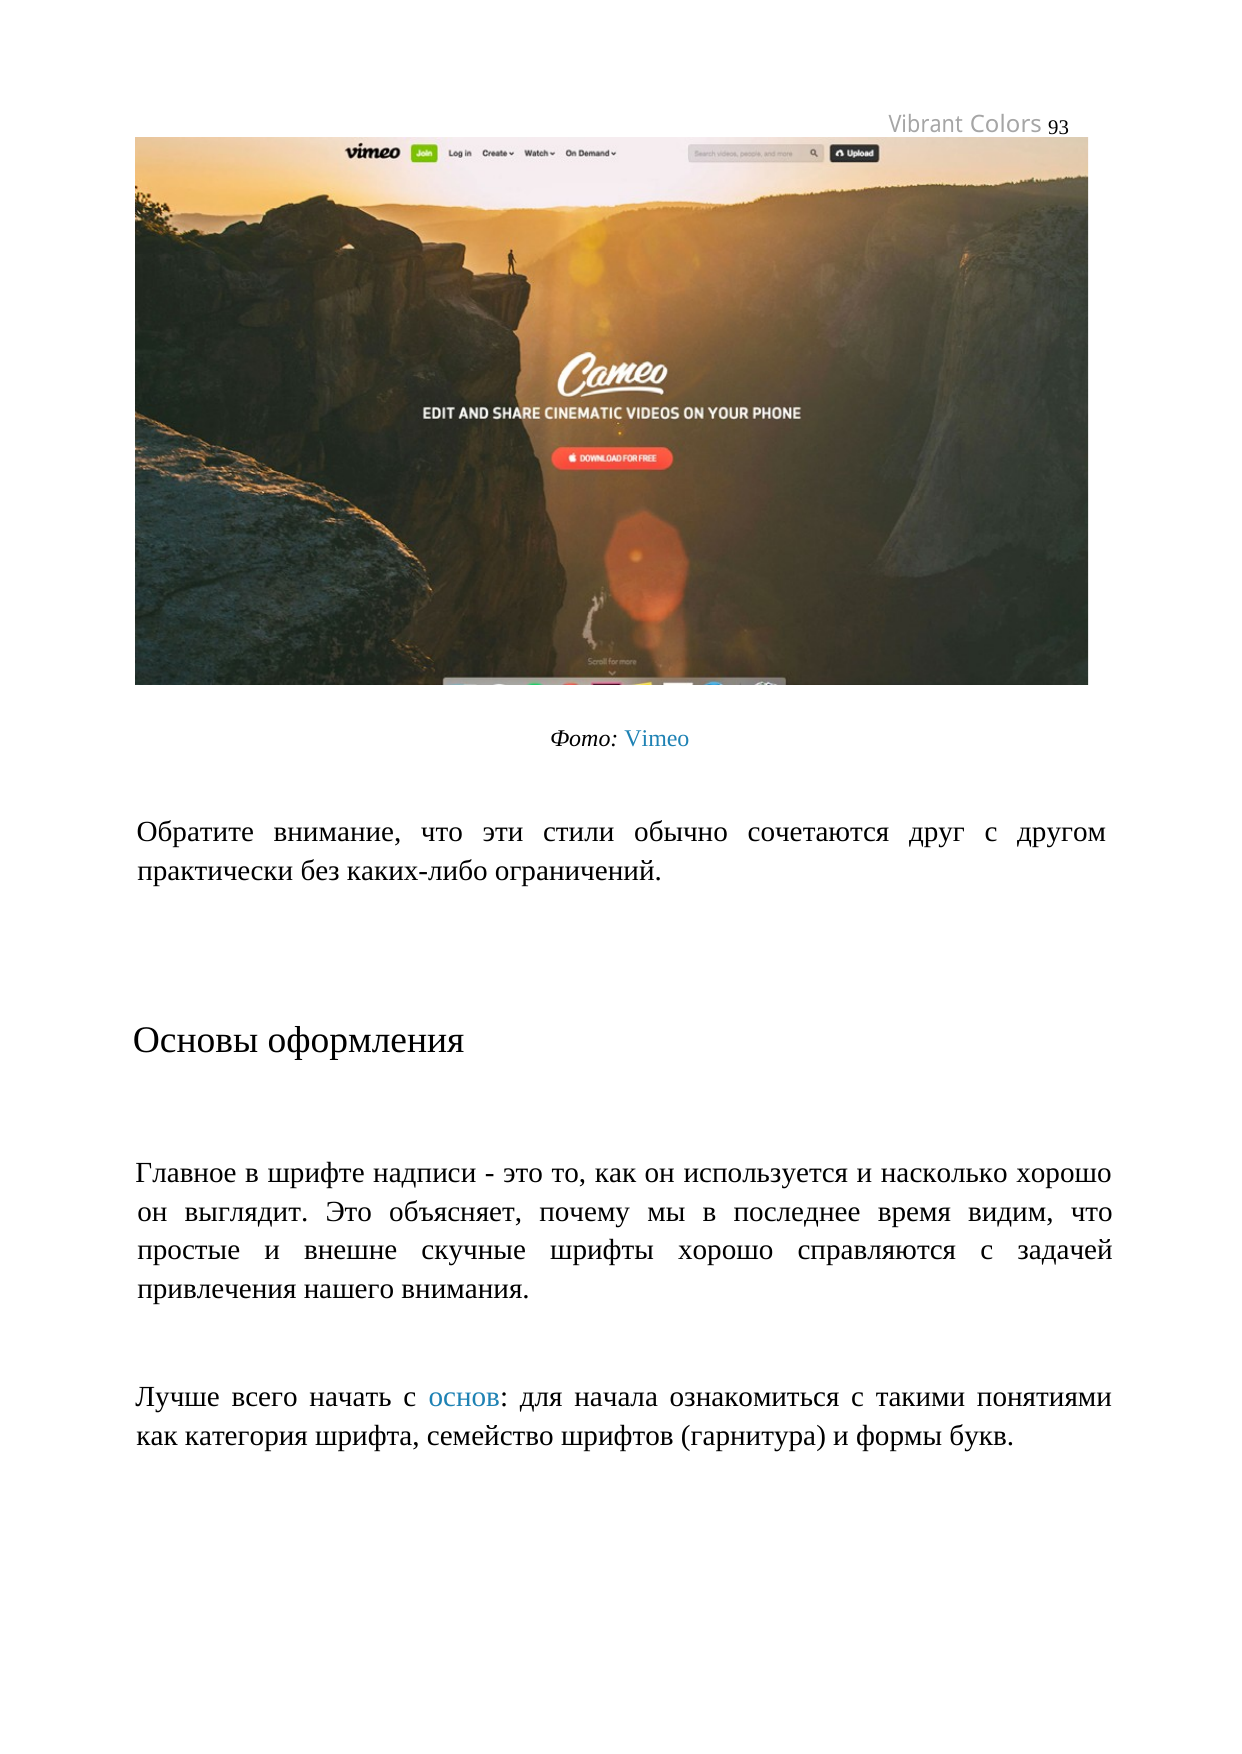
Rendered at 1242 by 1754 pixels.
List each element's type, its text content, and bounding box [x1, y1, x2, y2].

text Фото: Vimeo [511, 724, 728, 752]
text Лучше всего начать с основ: для начала ознакомиться с такими понятиями как категория шрифта, семейство шрифтов (гарнитура) и формы букв. [135, 1379, 1112, 1451]
text Главное в шрифте надписи - это то, как он используется и насколько хорошо он выглядит. Это объясняет, почему мы в последнее время видим, что простые и внешне скучные шрифты хорошо справляются с задачей привлечения нашего внимания. [135, 1155, 1114, 1304]
text Основы оформления [133, 1018, 475, 1061]
picture [135, 137, 1089, 685]
text Обратите внимание, что эти стили обычно сочетаются друг с другом практически без каких-либо ограничений. [136, 814, 1108, 887]
